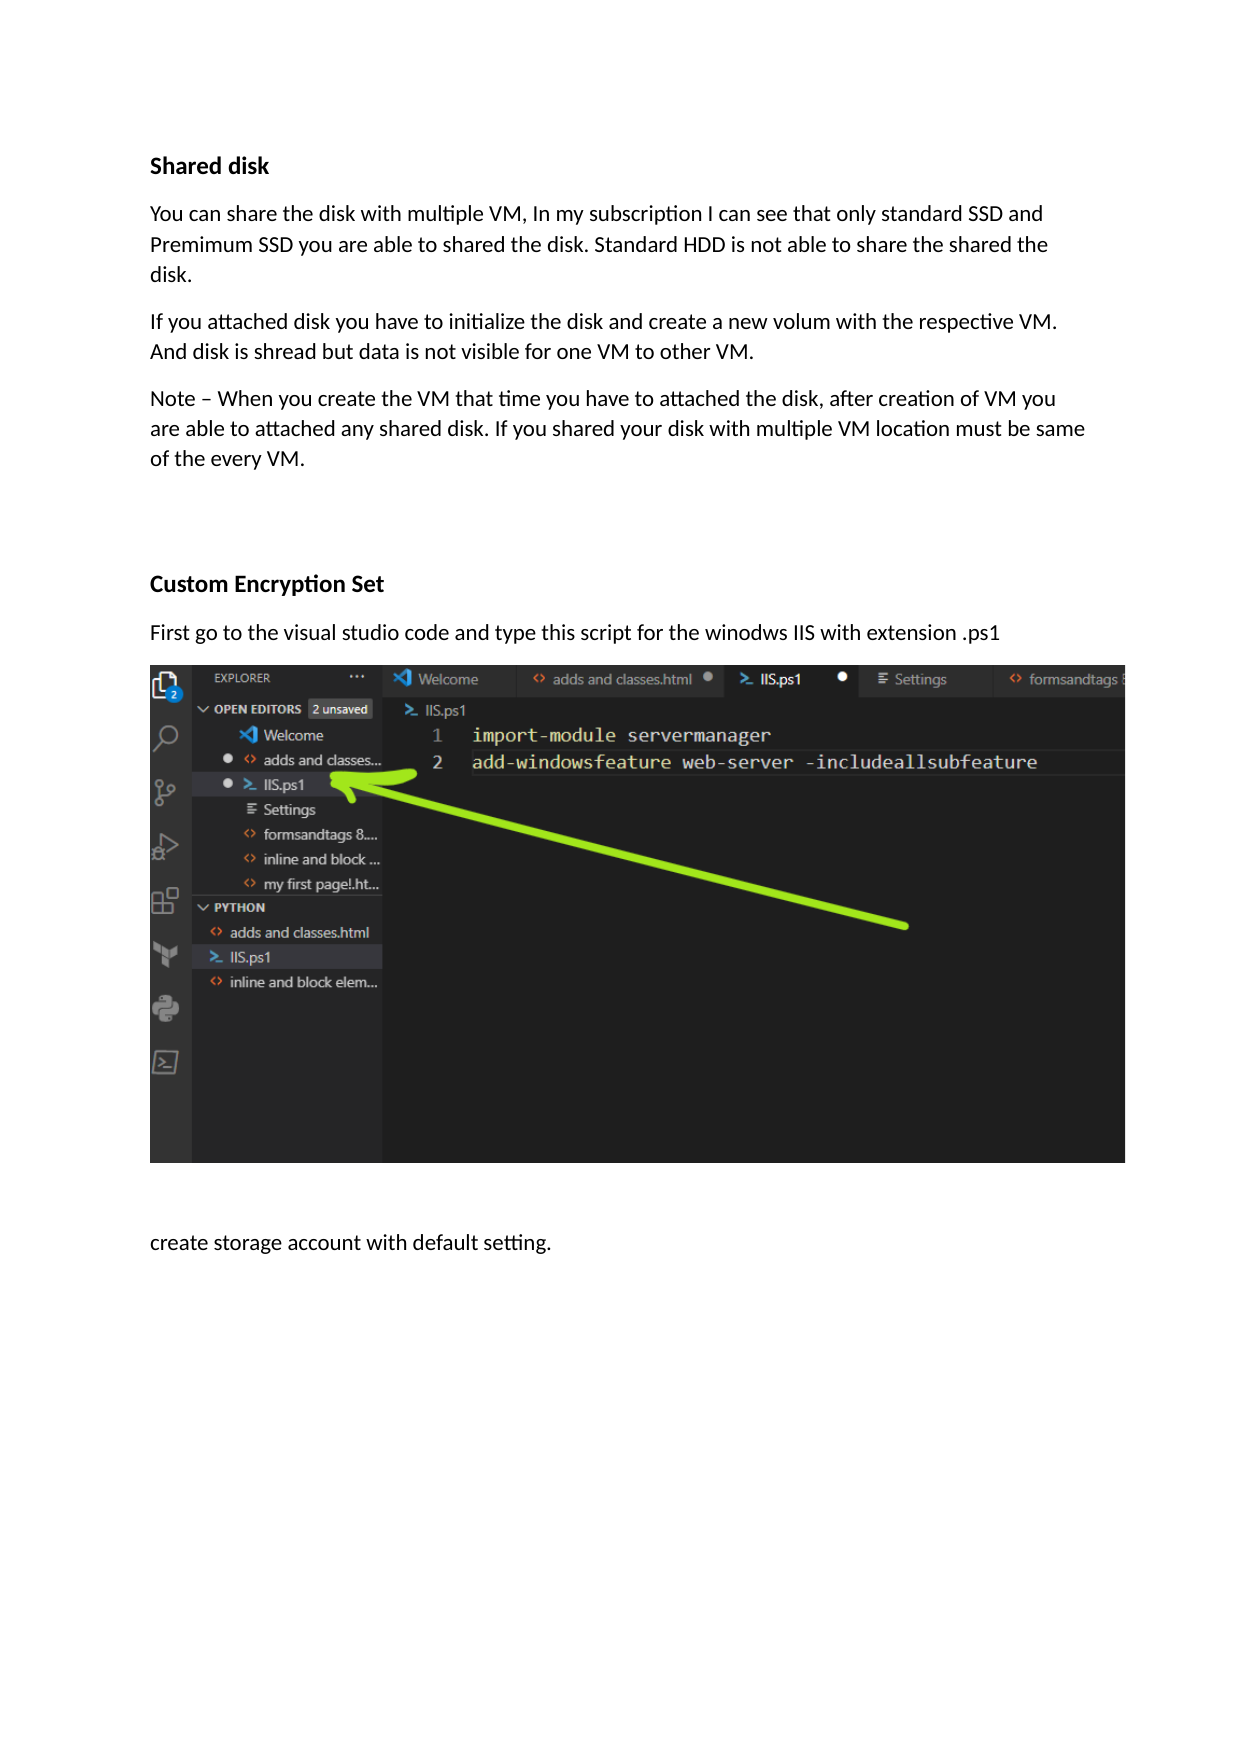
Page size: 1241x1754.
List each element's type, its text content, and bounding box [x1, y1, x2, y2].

text If you attached disk you have to initialize the disk and create a new volum with the respective VM. And disk is shread but data is not visible for one VM to other VM. [150, 307, 1090, 365]
text create storage account with default setting. [150, 1228, 1090, 1256]
text Shared disk [150, 150, 1090, 181]
text You can share the disk with multiple VM, In my subscription I can see that only standard SSD and Premimum SSD you are able to shared the disk. Standard HDD is not able to share the shared the disk. [150, 199, 1090, 288]
picture [150, 665, 1125, 1163]
text Custom Encryption Set [150, 538, 1090, 599]
text Note – When you create the VM that time you have to attached the disk, after creation of VM you are able to attached any shared disk. If you shared your disk with multiple VM location must be same of the every VM. [150, 384, 1090, 472]
text First go to the visual studio code and type this script for the winodws IIS with extension .ps1 [150, 618, 1090, 646]
